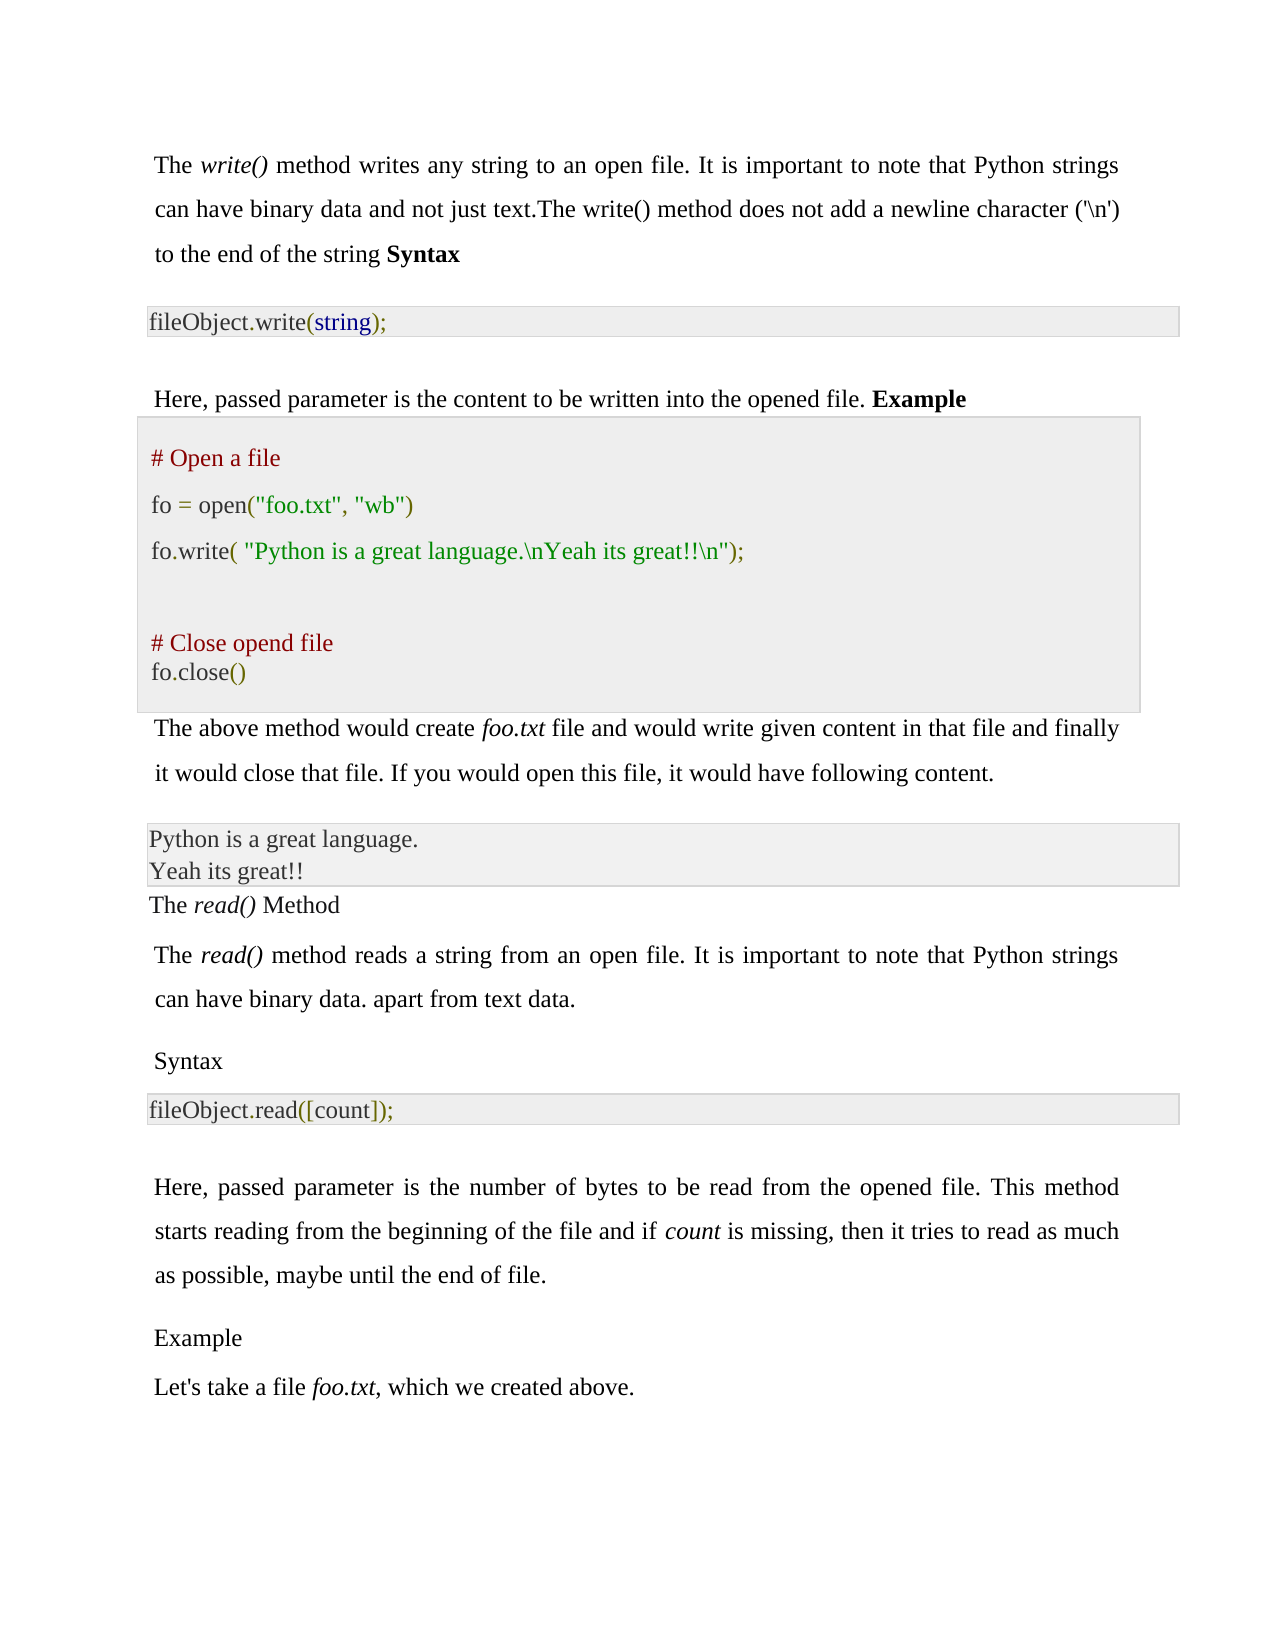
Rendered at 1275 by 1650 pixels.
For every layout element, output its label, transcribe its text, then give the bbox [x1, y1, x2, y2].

text Let's take a file foo.txt, which we created above. [153, 1372, 1121, 1401]
text fileObject.read([count]); [148, 1095, 1178, 1124]
text Yeah its great!! [148, 855, 1178, 885]
text Syntax [153, 1046, 1121, 1075]
text The read() Method [148, 890, 1178, 919]
text The write() method writes any string to an open file. It is important to note that Python strings can have binary data and not just text.The write() method does not add a newline character ('\n') to the end of the string Syntax [153, 150, 1121, 268]
text The read() method reads a string from an open file. It is important to note that Python strings can have binary data. apart from text data. [153, 940, 1121, 1013]
text Example [153, 1323, 1121, 1351]
text fileObject.write(string); [148, 307, 1178, 336]
text Here, passed parameter is the number of bytes to be read from the opened file. This method starts reading from the beginning of the file and if count is missing, then it tries to read as much as possible, maybe until the end of file. [153, 1172, 1121, 1289]
table_header # Open a file fo = open("foo.txt", "wb") fo.write( "Python is a great language.\nYeah its great!!\n"); # Close opend file fo.close() [138, 418, 1139, 712]
text Here, passed parameter is the content to be written into the opened file. Example [153, 384, 1121, 412]
text Python is a great language. [148, 824, 1178, 853]
text The above method would create foo.txt file and would write given content in that file and finally it would close that file. If you would open this file, it would have following content. [153, 713, 1121, 786]
